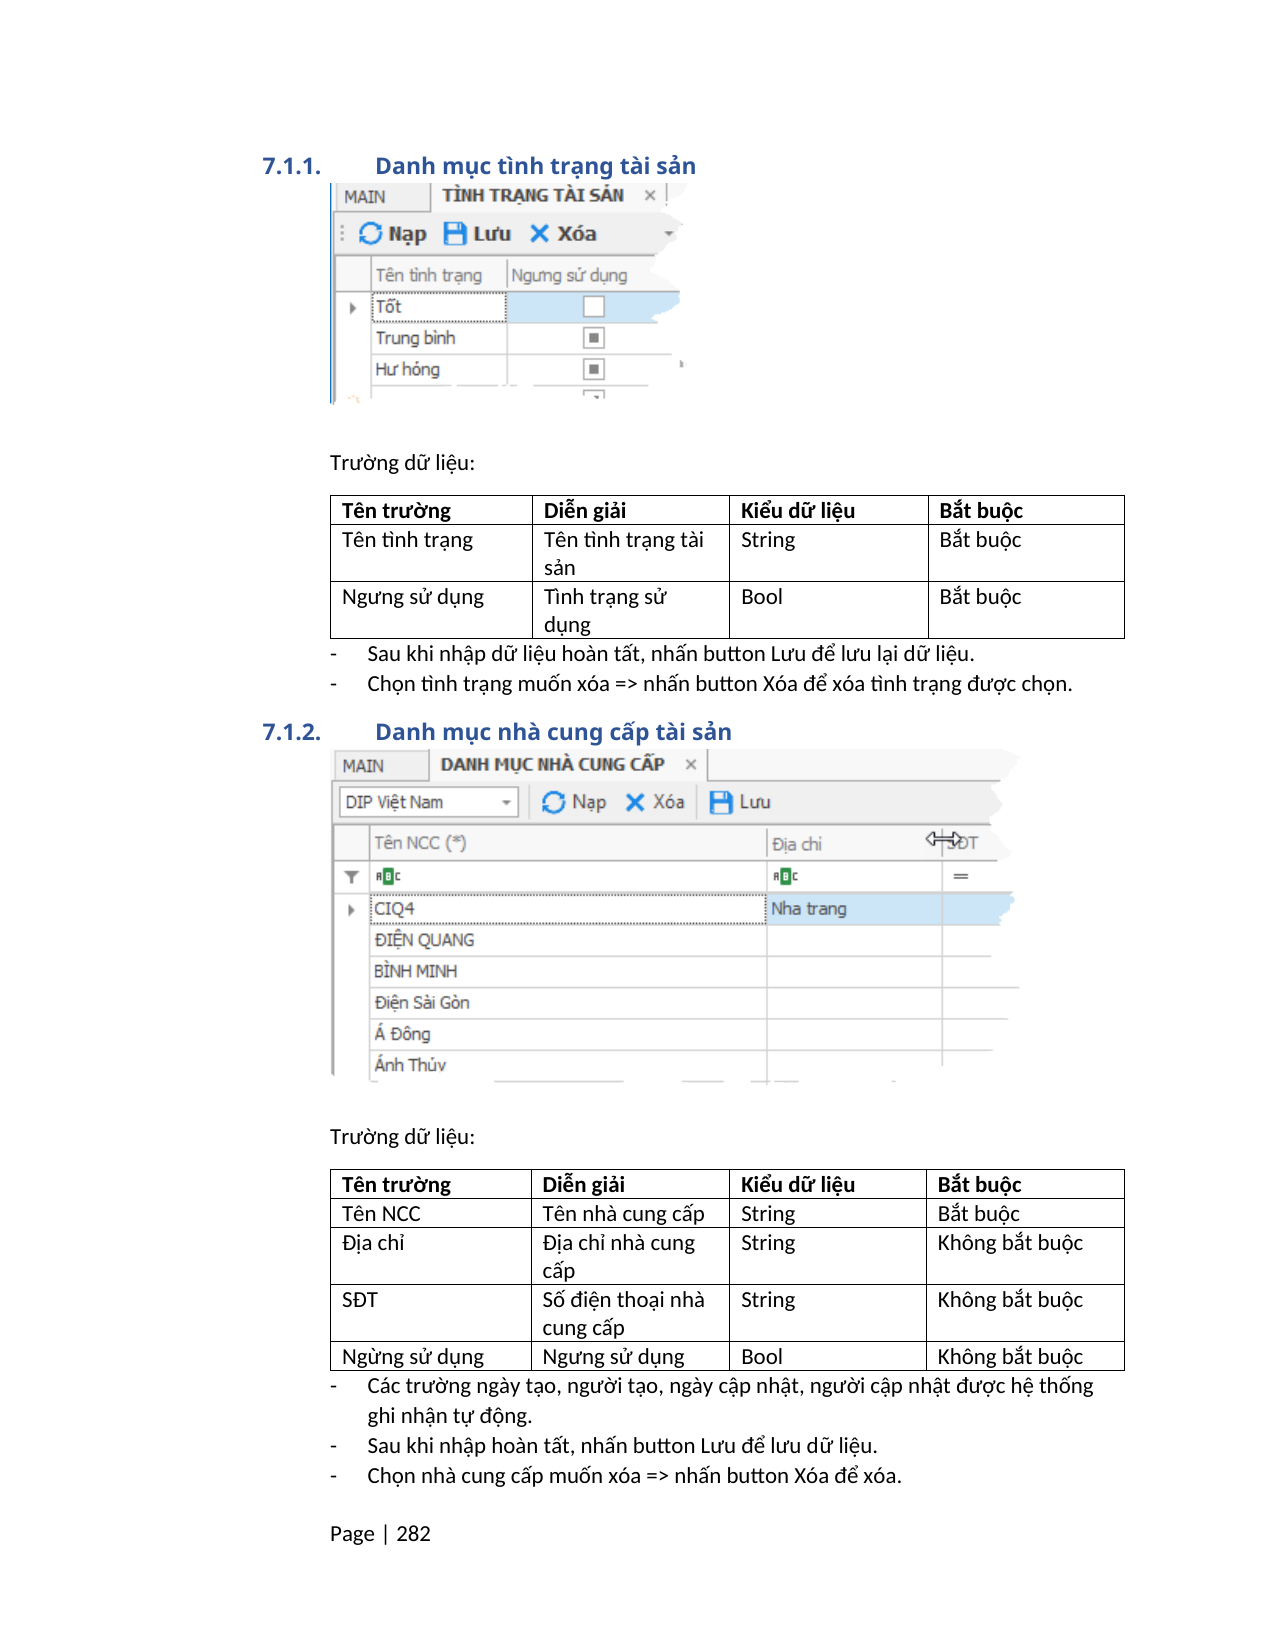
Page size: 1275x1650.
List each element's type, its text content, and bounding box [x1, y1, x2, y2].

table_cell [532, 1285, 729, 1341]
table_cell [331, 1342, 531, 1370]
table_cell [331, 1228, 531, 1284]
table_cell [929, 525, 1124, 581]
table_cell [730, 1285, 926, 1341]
list Sau khi nhập dữ liệu hoàn tất, nhấn button Lưu để lưu lại dữ liệu. [330, 639, 1125, 667]
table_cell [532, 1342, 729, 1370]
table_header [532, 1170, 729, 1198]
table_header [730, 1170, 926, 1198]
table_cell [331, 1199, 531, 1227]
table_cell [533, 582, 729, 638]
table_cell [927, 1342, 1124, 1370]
subtitle Danh mục nhà cung cấp tài sản [262, 716, 1125, 747]
list Các trường ngày tạo, người tạo, ngày cập nhật, người cập nhật được hệ thống ghi nhận tự động. [330, 1371, 1125, 1429]
subtitle Danh mục tình trạng tài sản [262, 150, 1125, 181]
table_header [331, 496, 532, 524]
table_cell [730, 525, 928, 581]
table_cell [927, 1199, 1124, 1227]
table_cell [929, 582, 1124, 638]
list Chọn nhà cung cấp muốn xóa => nhấn button Xóa để xóa. [330, 1462, 1125, 1490]
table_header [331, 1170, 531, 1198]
list Chọn tình trạng muốn xóa => nhấn button Xóa để xóa tình trạng được chọn. [330, 669, 1125, 697]
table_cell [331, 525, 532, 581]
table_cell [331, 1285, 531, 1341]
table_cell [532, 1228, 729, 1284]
text Trường dữ liệu: [330, 1122, 1125, 1150]
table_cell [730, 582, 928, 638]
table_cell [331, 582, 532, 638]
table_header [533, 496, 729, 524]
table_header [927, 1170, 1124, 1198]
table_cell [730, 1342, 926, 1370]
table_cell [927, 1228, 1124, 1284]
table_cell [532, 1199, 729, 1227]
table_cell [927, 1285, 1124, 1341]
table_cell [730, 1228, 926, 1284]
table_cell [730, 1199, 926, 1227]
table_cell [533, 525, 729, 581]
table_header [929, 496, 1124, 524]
text Trường dữ liệu: [330, 448, 1125, 476]
list Sau khi nhập hoàn tất, nhấn button Lưu để lưu dữ liệu. [330, 1431, 1125, 1459]
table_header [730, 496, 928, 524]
picture [330, 183, 699, 429]
picture [330, 749, 1033, 1103]
